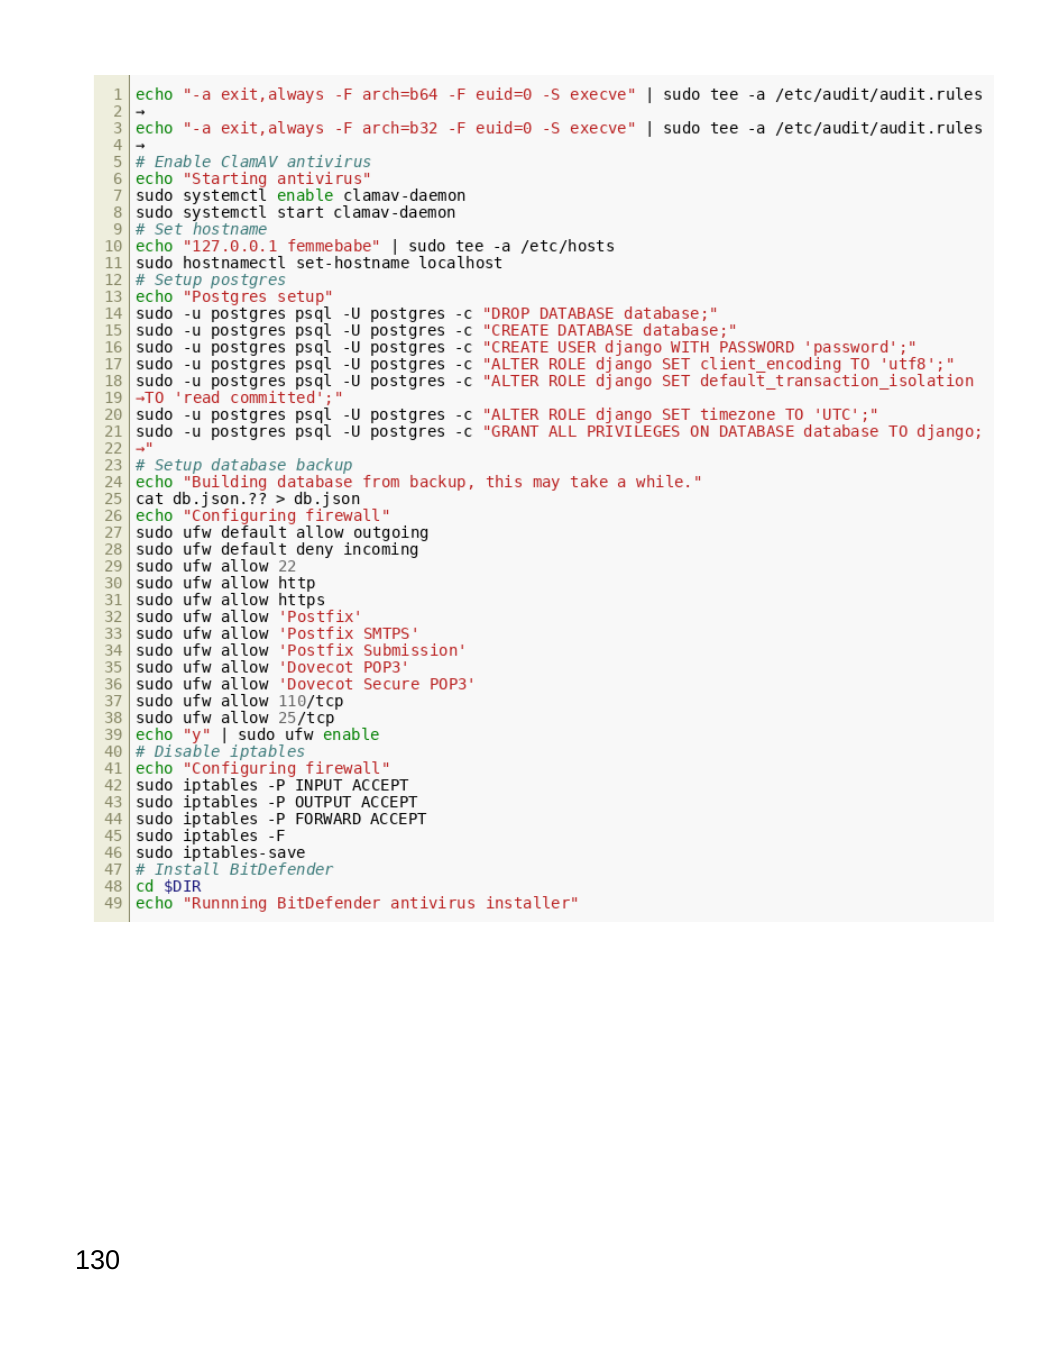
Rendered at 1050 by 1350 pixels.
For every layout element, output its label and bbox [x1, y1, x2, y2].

picture [93, 75, 994, 922]
